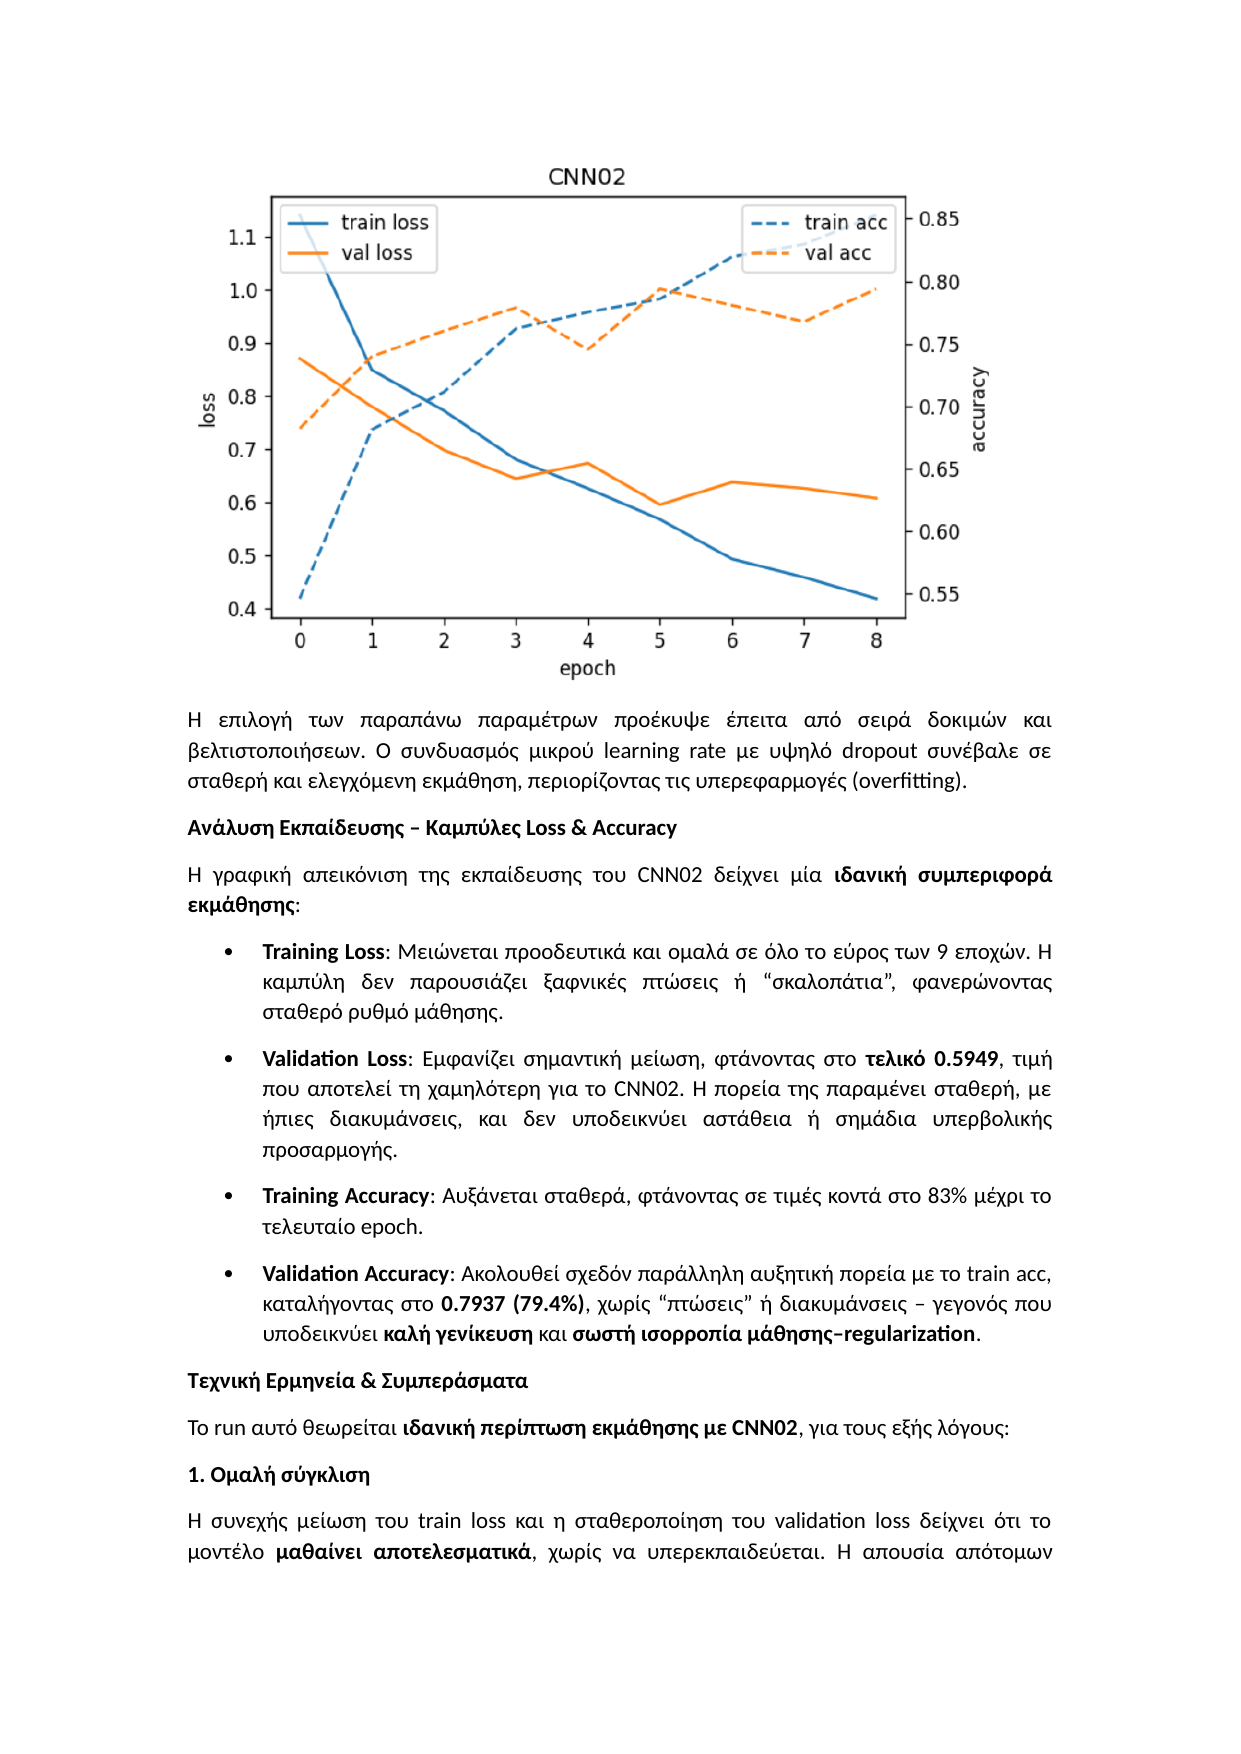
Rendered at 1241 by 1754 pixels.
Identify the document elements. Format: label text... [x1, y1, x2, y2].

text Τεχνική Ερμηνεία & Συμπεράσματα [187, 1366, 1053, 1394]
text Ανάλυση Εκπαίδευσης – Καμπύλες Loss & Accuracy [187, 813, 1053, 841]
list Validation Loss: Εμφανίζει σημαντική μείωση, φτάνοντας στο τελικό 0.5949, τιμή που αποτελεί τη χαμηλότερη για το CNN02. Η πορεία της παραμένει σταθερή, με ήπιες διακυμάνσεις, και δεν υποδεικνύει αστάθεια ή σημάδια υπερβολικής προσαρμογής. [225, 1044, 1053, 1163]
list Validation Accuracy: Ακολουθεί σχεδόν παράλληλη αυξητική πορεία με το train acc, καταλήγοντας στο 0.7937 (79.4%), χωρίς “πτώσεις” ή διακυμάνσεις – γεγονός που υποδεικνύει καλή γενίκευση και σωστή ισορροπία μάθησης–regularization. [225, 1259, 1053, 1347]
list Training Loss: Μειώνεται προοδευτικά και ομαλά σε όλο το εύρος των 9 εποχών. Η καμπύλη δεν παρουσιάζει ξαφνικές πτώσεις ή “σκαλοπάτια”, φανερώνοντας σταθερό ρυθμό μάθησης. [225, 937, 1053, 1025]
text Το run αυτό θεωρείται ιδανική περίπτωση εκμάθησης με CNN02, για τους εξής λόγους: [187, 1413, 1053, 1441]
picture [187, 150, 999, 687]
text Η γραφική απεικόνιση της εκπαίδευσης του CNN02 δείχνει μία ιδανική συμπεριφορά εκμάθησης: [187, 860, 1053, 918]
text 1. Ομαλή σύγκλιση [187, 1460, 1053, 1488]
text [187, 1507, 1053, 1565]
text Η επιλογή των παραπάνω παραμέτρων προέκυψε έπειτα από σειρά δοκιμών και βελτιστοποιήσεων. Ο συνδυασμός μικρού learning rate με υψηλό dropout συνέβαλε σε σταθερή και ελεγχόμενη εκμάθηση, περιορίζοντας τις υπερεφαρμογές (overfitting). [187, 706, 1053, 794]
list Training Accuracy: Αυξάνεται σταθερά, φτάνοντας σε τιμές κοντά στο 83% μέχρι το τελευταίο epoch. [225, 1182, 1053, 1240]
